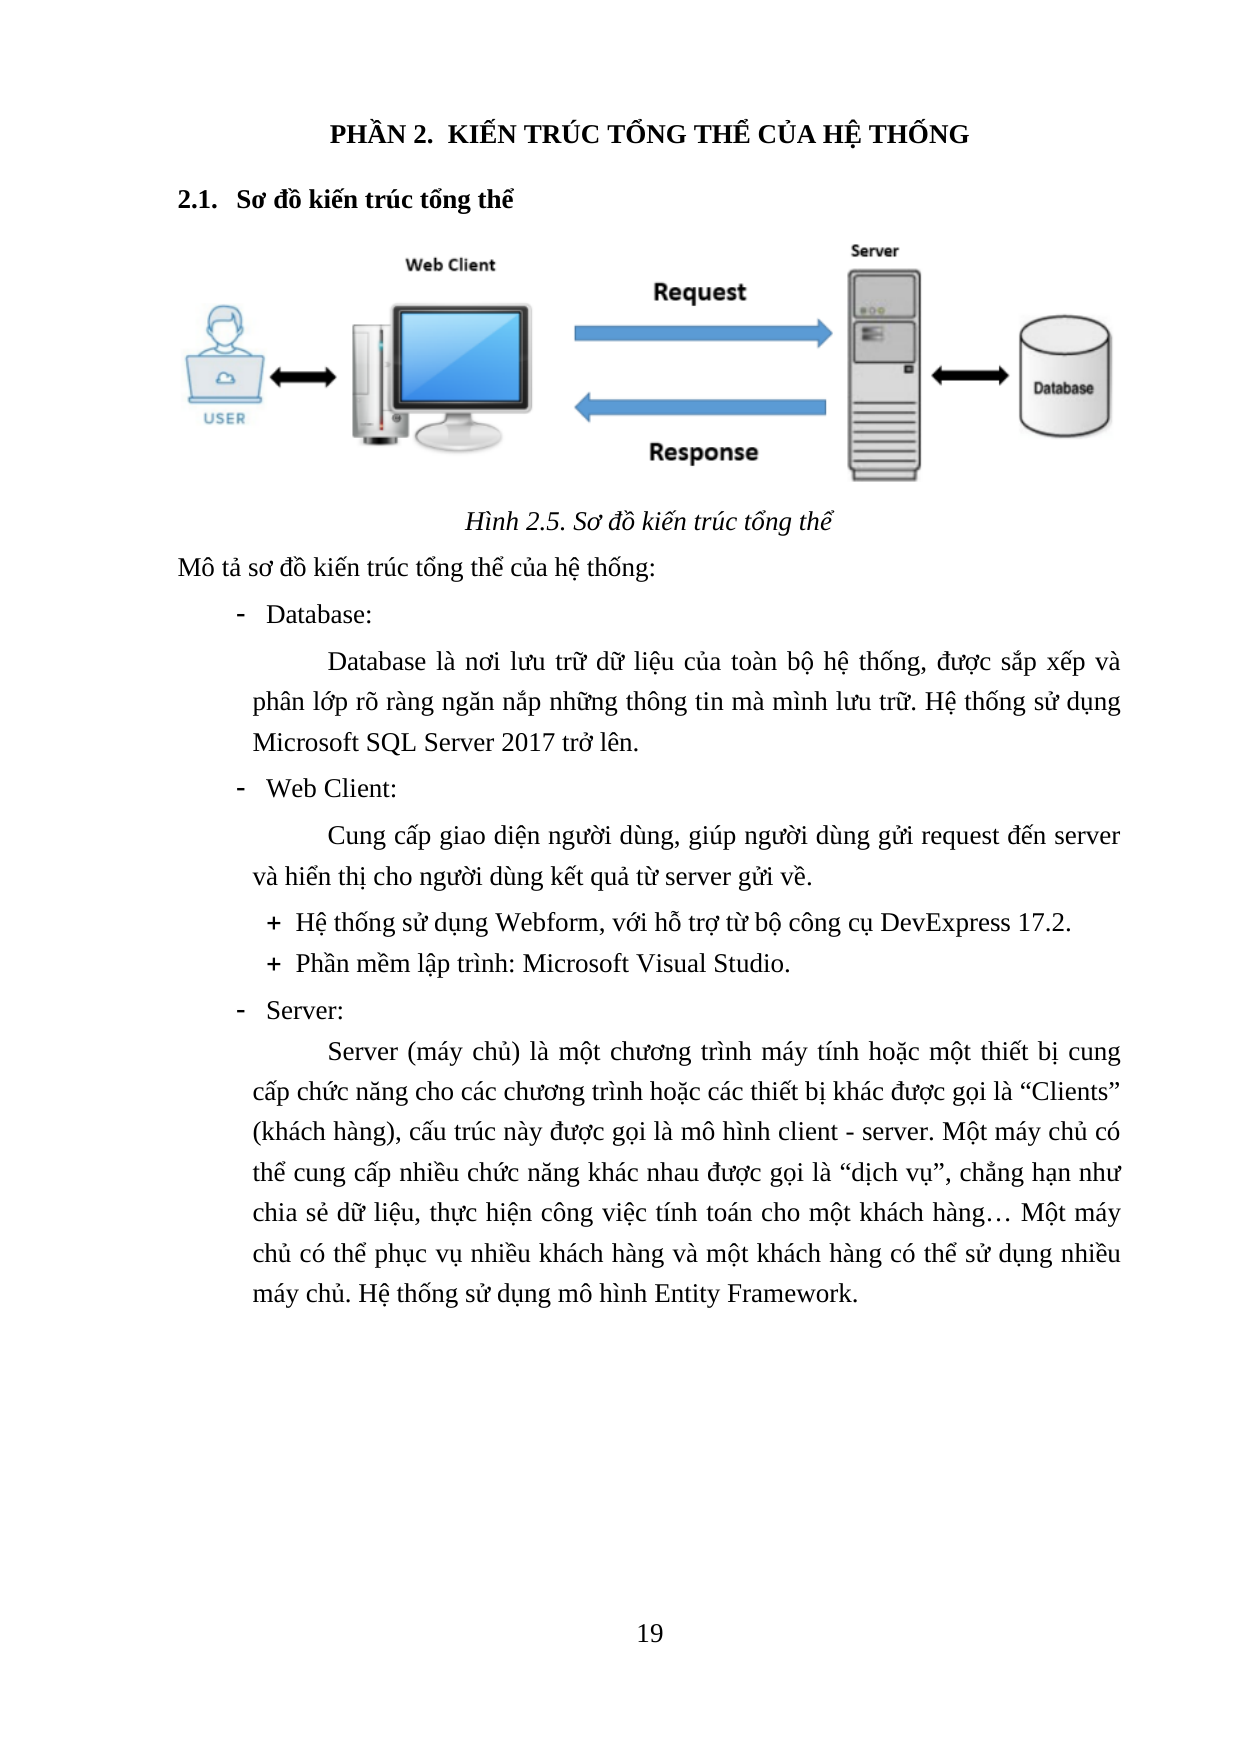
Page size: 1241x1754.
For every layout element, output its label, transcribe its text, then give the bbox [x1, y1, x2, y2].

subtitle KIẾN TRÚC TỔNG THỂ CỦA HỆ THỐNG [177, 118, 1122, 149]
text Hệ thống sử dụng Webform, với hỗ trợ từ bộ công cụ DevExpress 17.2. [266, 907, 1122, 938]
subtitle Sơ đồ kiến trúc tổng thể [177, 183, 1122, 215]
text Database: [236, 598, 1122, 629]
picture [177, 230, 1123, 490]
text Phần mềm lập trình: Microsoft Visual Studio. [266, 947, 1122, 978]
text Web Client: [236, 773, 1122, 804]
list Database là nơi lưu trữ dữ liệu của toàn bộ hệ thống, được sắp xếp và phân lớp rõ ràng ngăn nắp những thông tin mà mình lưu trữ. Hệ thống sử dụng Microsoft SQL Server 2017 trở lên. [252, 645, 1122, 757]
list Server (máy chủ) là một chương trình máy tính hoặc một thiết bị cung cấp chức năng cho các chương trình hoặc các thiết bị khác được gọi là “Clients” (khách hàng), cấu trúc này được gọi là mô hình client - server. Một máy chủ có thể cung cấp nhiều chức năng khác nhau được gọi là “dịch vụ”, chẳng hạn như chia sẻ dữ liệu, thực hiện công việc tính toán cho một khách hàng… Một máy chủ có thể phục vụ nhiều khách hàng và một khách hàng có thể sử dụng nhiều máy chủ. Hệ thống sử dụng mô hình Entity Framework. [252, 1035, 1122, 1308]
list Cung cấp giao diện người dùng, giúp người dùng gửi request đến server và hiển thị cho người dùng kết quả từ server gửi về. [252, 819, 1122, 891]
text Server: [236, 994, 1122, 1025]
text Mô tả sơ đồ kiến trúc tổng thể của hệ thống: [177, 552, 1122, 583]
